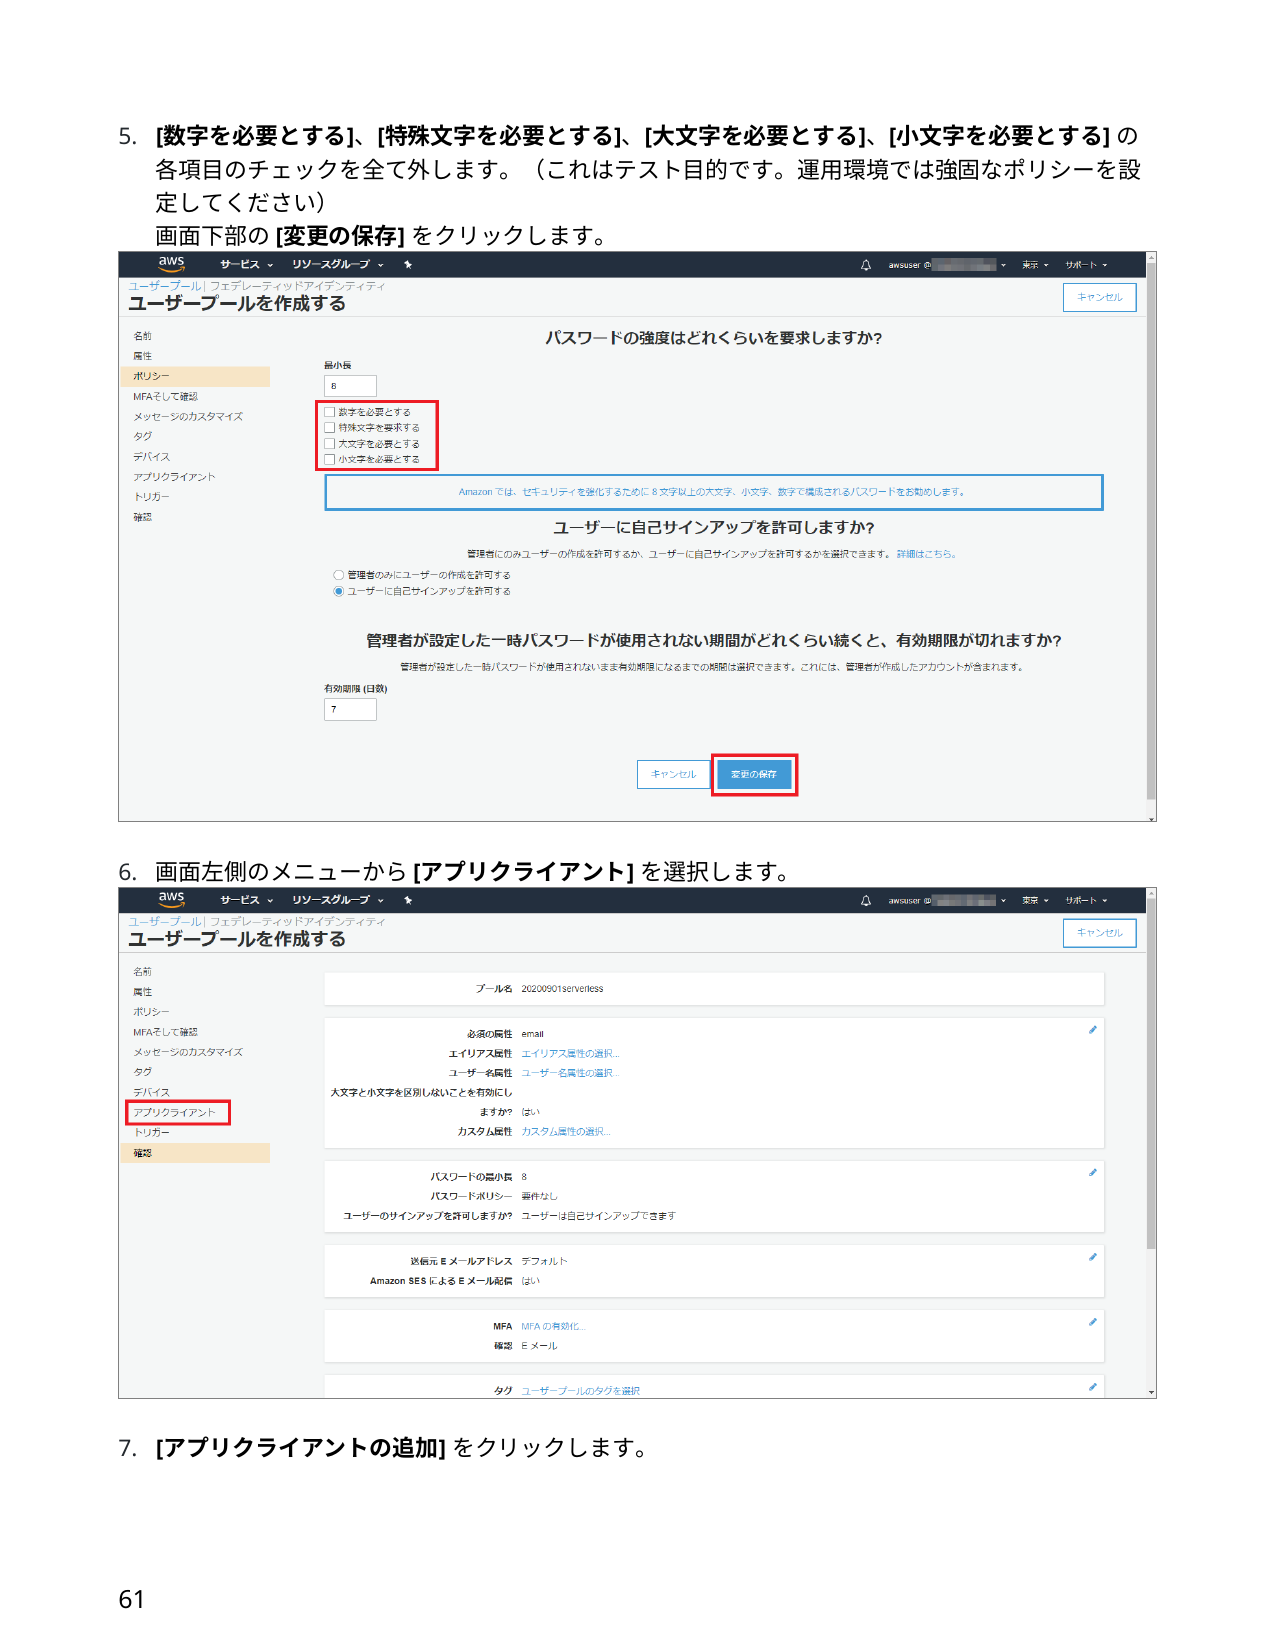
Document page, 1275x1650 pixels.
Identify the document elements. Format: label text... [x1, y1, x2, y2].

picture [119, 888, 1156, 1398]
list 画面左側のメニューから [アプリクライアント] を選択します。 [118, 854, 1157, 887]
list 画面下部の [変更の保存] をクリックします。 [156, 218, 1157, 251]
list [数字を必要とする]、[特殊文字を必要とする]、[大文字を必要とする]、[小文字を必要とする] の各項目のチェックを全て外します。（これはテスト目的です。運用環境では強固なポリシーを設定してください） [118, 118, 1157, 218]
picture [119, 252, 1156, 821]
list [アプリクライアントの追加] をクリックします。 [118, 1430, 1157, 1463]
